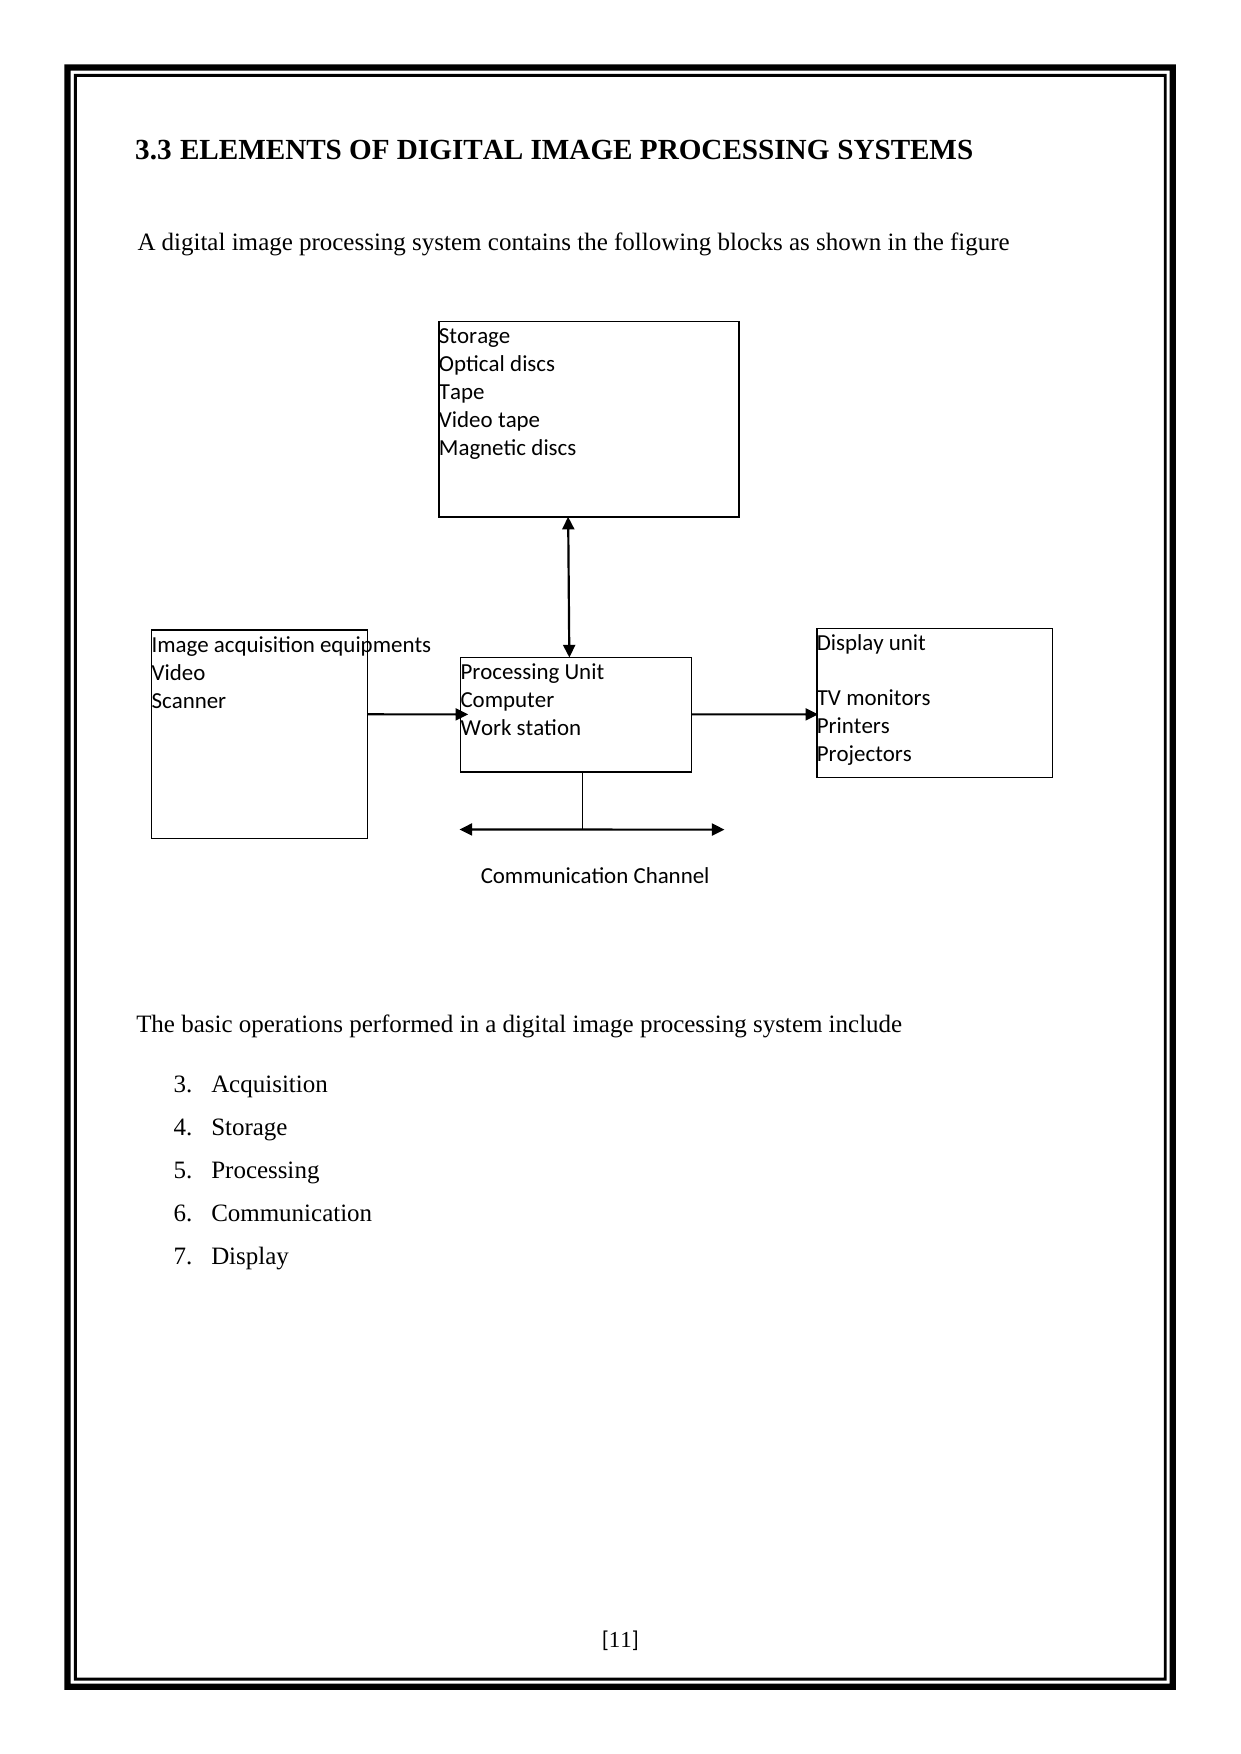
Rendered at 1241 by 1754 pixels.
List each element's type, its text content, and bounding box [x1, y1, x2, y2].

text The basic operations performed in a digital image processing system include [136, 1009, 1153, 1038]
list Storage [173, 1112, 1153, 1141]
text Communication Channel [379, 862, 811, 890]
list ELEMENTS OF DIGITAL IMAGE PROCESSING SYSTEMS [135, 132, 1153, 165]
list Communication [173, 1198, 1153, 1227]
list A digital image processing system contains the following blocks as shown in the figure [137, 227, 1153, 256]
list Display [173, 1241, 1153, 1270]
list Acquisition [173, 1069, 1153, 1098]
list Processing [173, 1155, 1153, 1184]
